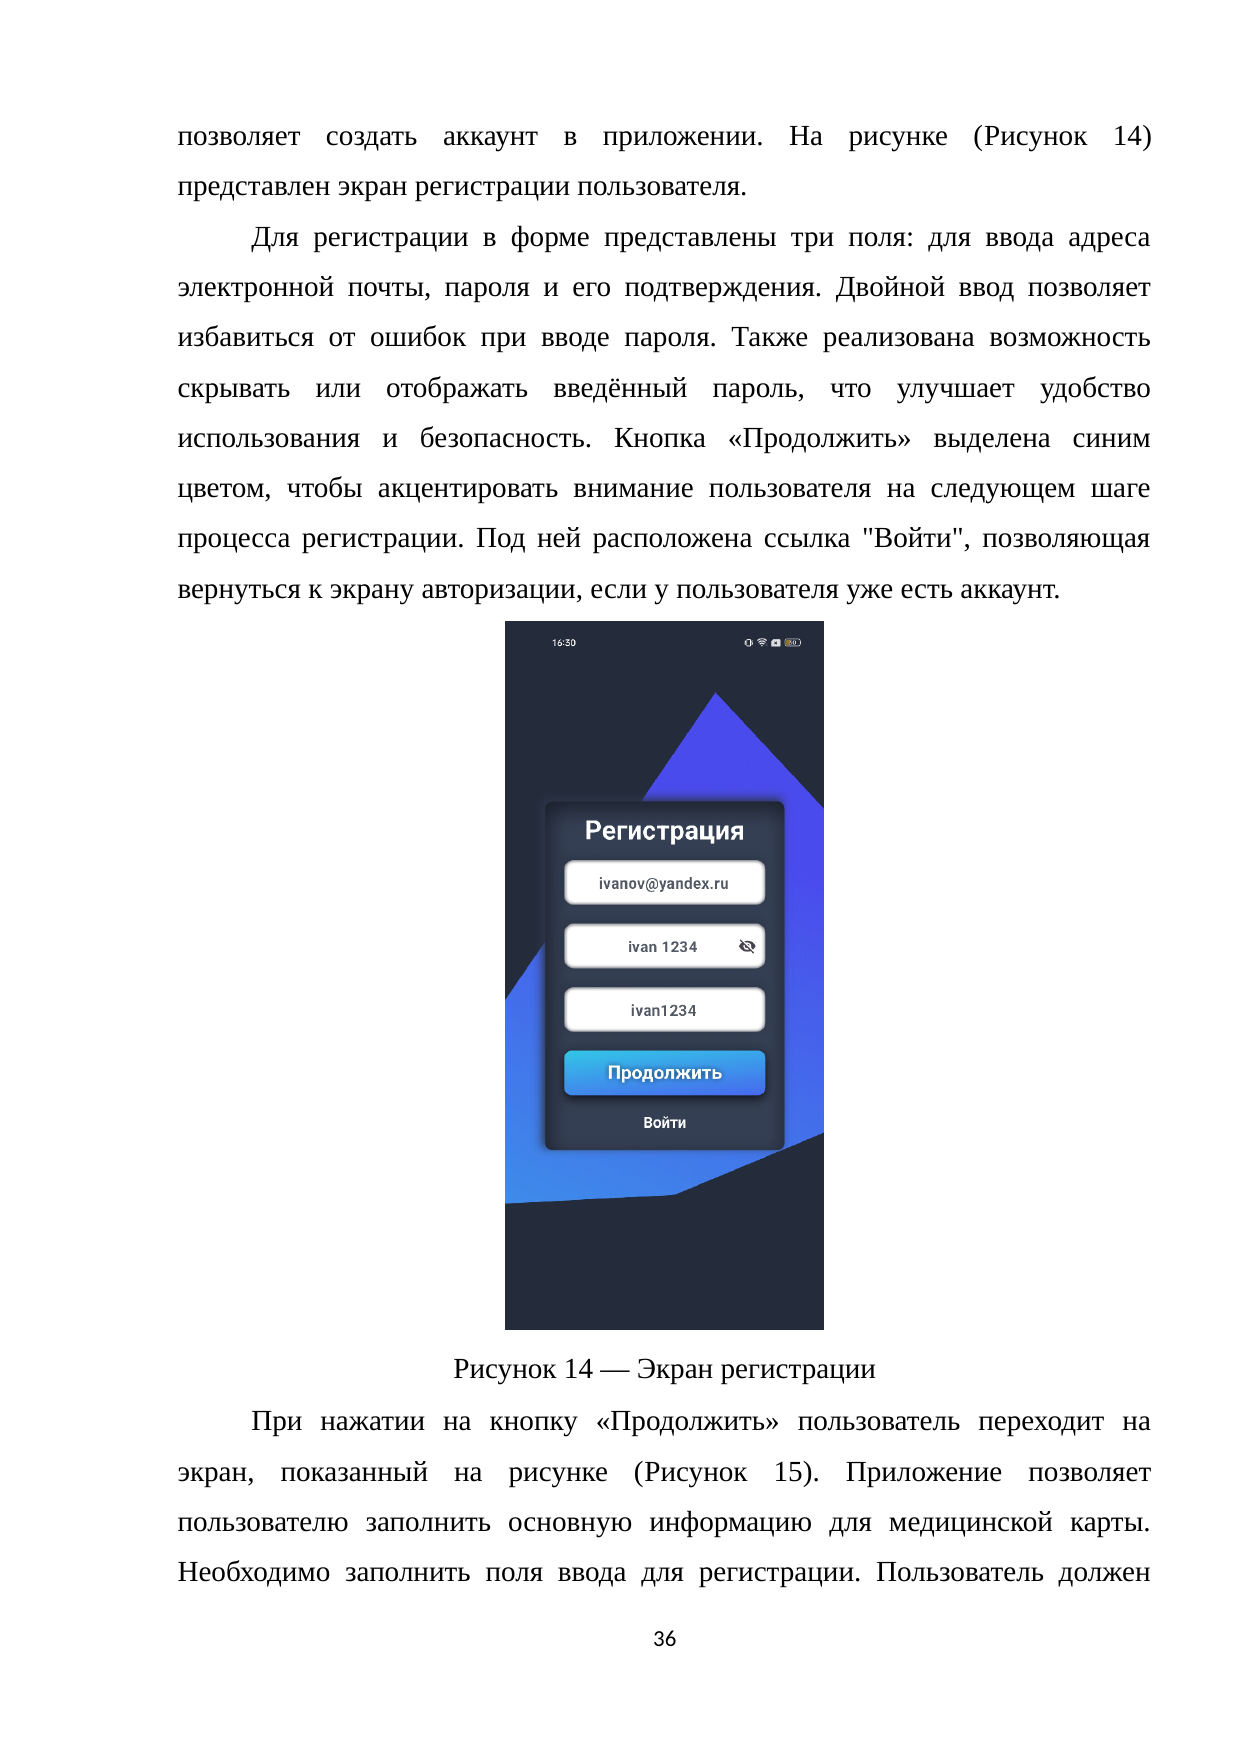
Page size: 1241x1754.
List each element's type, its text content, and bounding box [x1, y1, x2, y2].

picture [505, 621, 824, 1330]
text Для регистрации в форме представлены три поля: для ввода адреса электронной почты, пароля и его подтверждения. Двойной ввод позволяет избавиться от ошибок при вводе пароля. Также реализована возможность скрывать или отображать введённый пароль, что улучшает удобство использования и безопасность. Кнопка «Продолжить» выделена синим цветом, чтобы акцентировать внимание пользователя на следующем шаге процесса регистрации. Под ней расположена ссылка "Войти", позволяющая вернуться к экрану авторизации, если у пользователя уже есть аккаунт. [177, 219, 1152, 604]
text Рисунок 14 — Экран регистрации [177, 1351, 1152, 1384]
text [177, 118, 1152, 202]
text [177, 1403, 1152, 1588]
